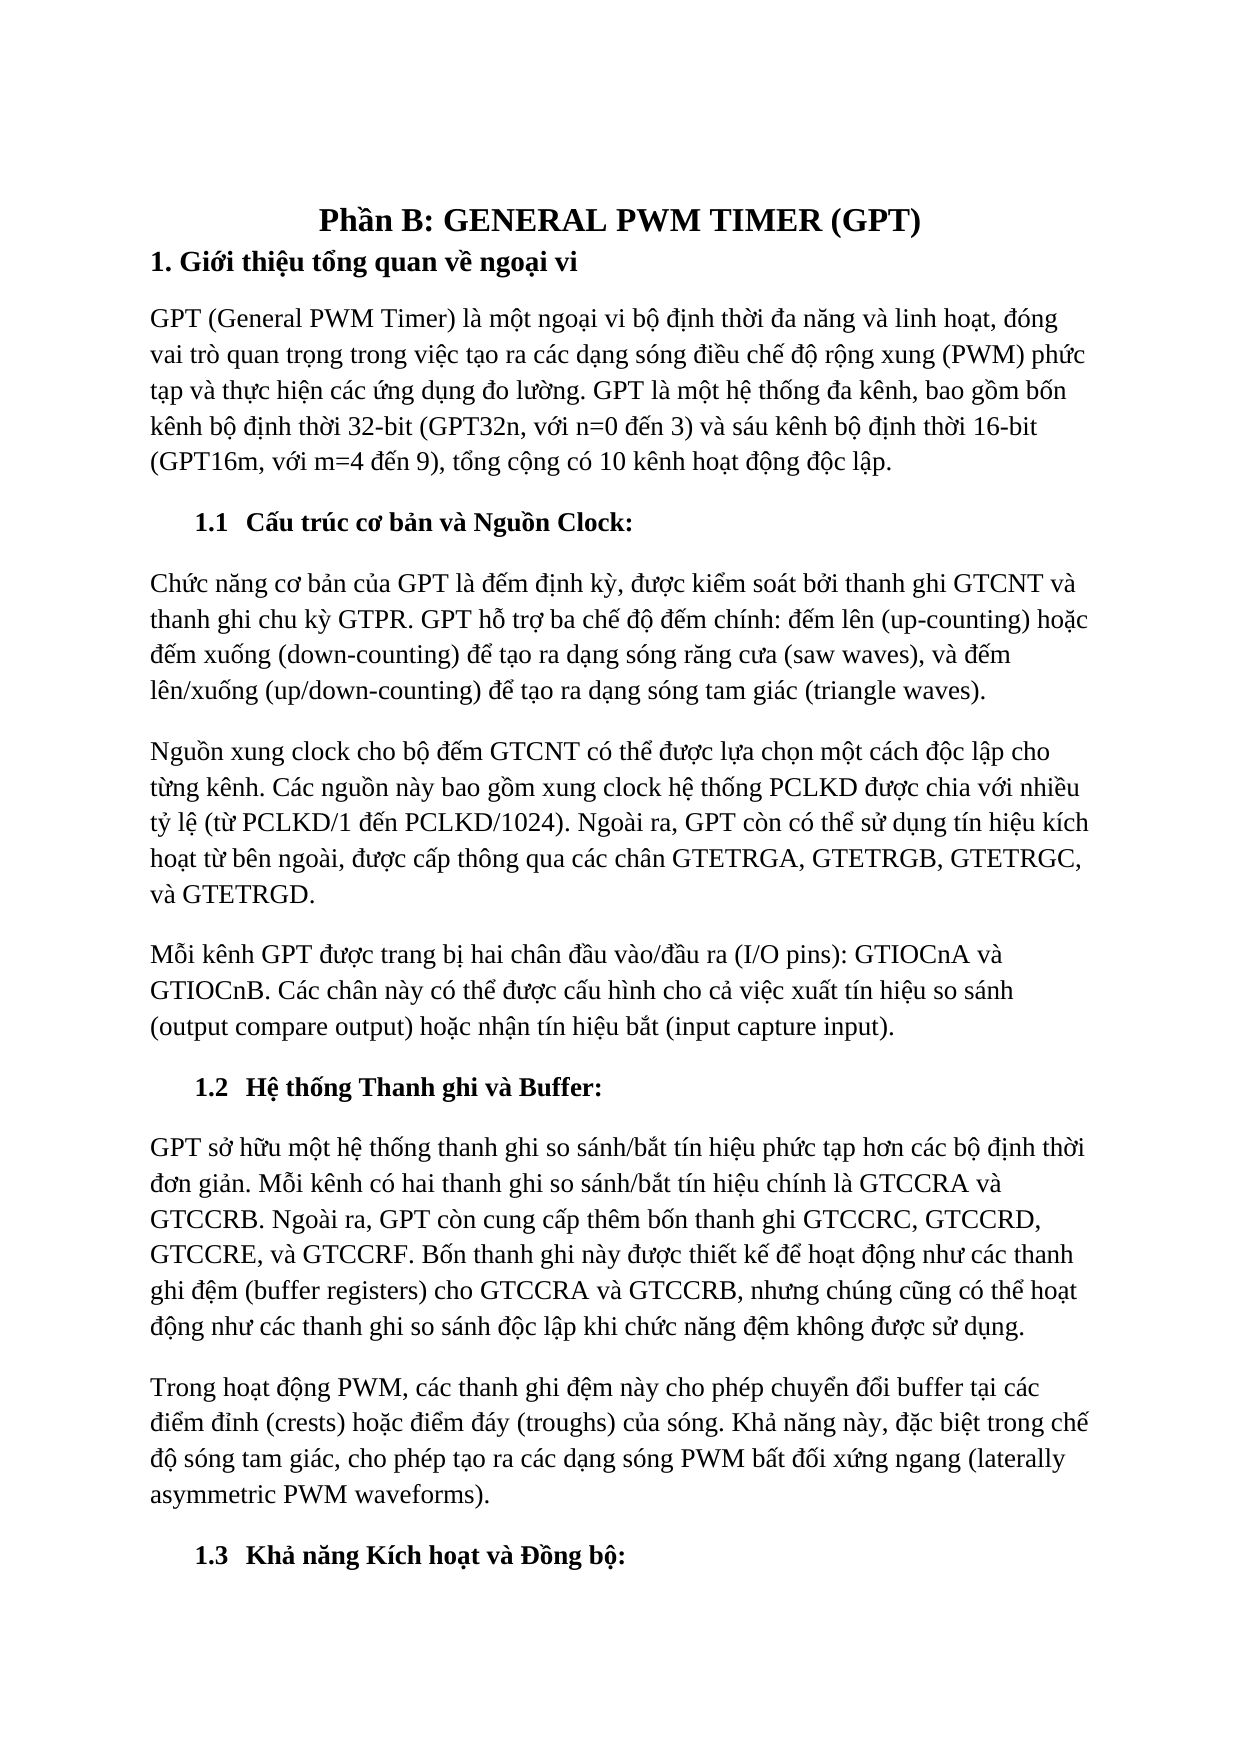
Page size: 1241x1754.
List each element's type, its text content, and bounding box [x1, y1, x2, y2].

text GPT sở hữu một hệ thống thanh ghi so sánh/bắt tín hiệu phức tạp hơn các bộ định thời đơn giản. Mỗi kênh có hai thanh ghi so sánh/bắt tín hiệu chính là GTCCRA và GTCCRB. Ngoài ra, GPT còn cung cấp thêm bốn thanh ghi GTCCRC, GTCCRD, GTCCRE, và GTCCRF. Bốn thanh ghi này được thiết kế để hoạt động như các thanh ghi đệm (buffer registers) cho GTCCRA và GTCCRB, nhưng chúng cũng có thể hoạt động như các thanh ghi so sánh độc lập khi chức năng đệm không được sử dụng. [150, 1131, 1090, 1341]
text Mỗi kênh GPT được trang bị hai chân đầu vào/đầu ra (I/O pins): GTIOCnA và GTIOCnB. Các chân này có thể được cấu hình cho cả việc xuất tín hiệu so sánh (output compare output) hoặc nhận tín hiệu bắt (input capture input). [150, 938, 1090, 1041]
subtitle 1. Giới thiệu tổng quan về ngoại vi [150, 244, 1090, 278]
text Chức năng cơ bản của GPT là đếm định kỳ, được kiểm soát bởi thanh ghi GTCNT và thanh ghi chu kỳ GTPR. GPT hỗ trợ ba chế độ đếm chính: đếm lên (up-counting) hoặc đếm xuống (down-counting) để tạo ra dạng sóng răng cưa (saw waves), và đếm lên/xuống (up/down-counting) để tạo ra dạng sóng tam giác (triangle waves). [150, 567, 1090, 705]
subtitle Phần B: GENERAL PWM TIMER (GPT) [150, 200, 1090, 238]
list Hệ thống Thanh ghi và Buffer: [194, 1071, 1090, 1102]
text Nguồn xung clock cho bộ đếm GTCNT có thể được lựa chọn một cách độc lập cho từng kênh. Các nguồn này bao gồm xung clock hệ thống PCLKD được chia với nhiều tỷ lệ (từ PCLKD/1 đến PCLKD/1024). Ngoài ra, GPT còn có thể sử dụng tín hiệu kích hoạt từ bên ngoài, được cấp thông qua các chân GTETRGA, GTETRGB, GTETRGC, và GTETRGD. [150, 735, 1090, 909]
text GPT (General PWM Timer) là một ngoại vi bộ định thời đa năng và linh hoạt, đóng vai trò quan trọng trong việc tạo ra các dạng sóng điều chế độ rộng xung (PWM) phức tạp và thực hiện các ứng dụng đo lường. GPT là một hệ thống đa kênh, bao gồm bốn kênh bộ định thời 32-bit (GPT32n, với n=0 đến 3) và sáu kênh bộ định thời 16-bit (GPT16m, với m=4 đến 9), tổng cộng có 10 kênh hoạt động độc lập. [150, 303, 1090, 477]
list Khả năng Kích hoạt và Đồng bộ: [194, 1539, 1090, 1570]
text Trong hoạt động PWM, các thanh ghi đệm này cho phép chuyển đổi buffer tại các điểm đỉnh (crests) hoặc điểm đáy (troughs) của sóng. Khả năng này, đặc biệt trong chế độ sóng tam giác, cho phép tạo ra các dạng sóng PWM bất đối xứng ngang (laterally asymmetric PWM waveforms). [150, 1371, 1090, 1509]
list Cấu trúc cơ bản và Nguồn Clock: [194, 506, 1090, 537]
